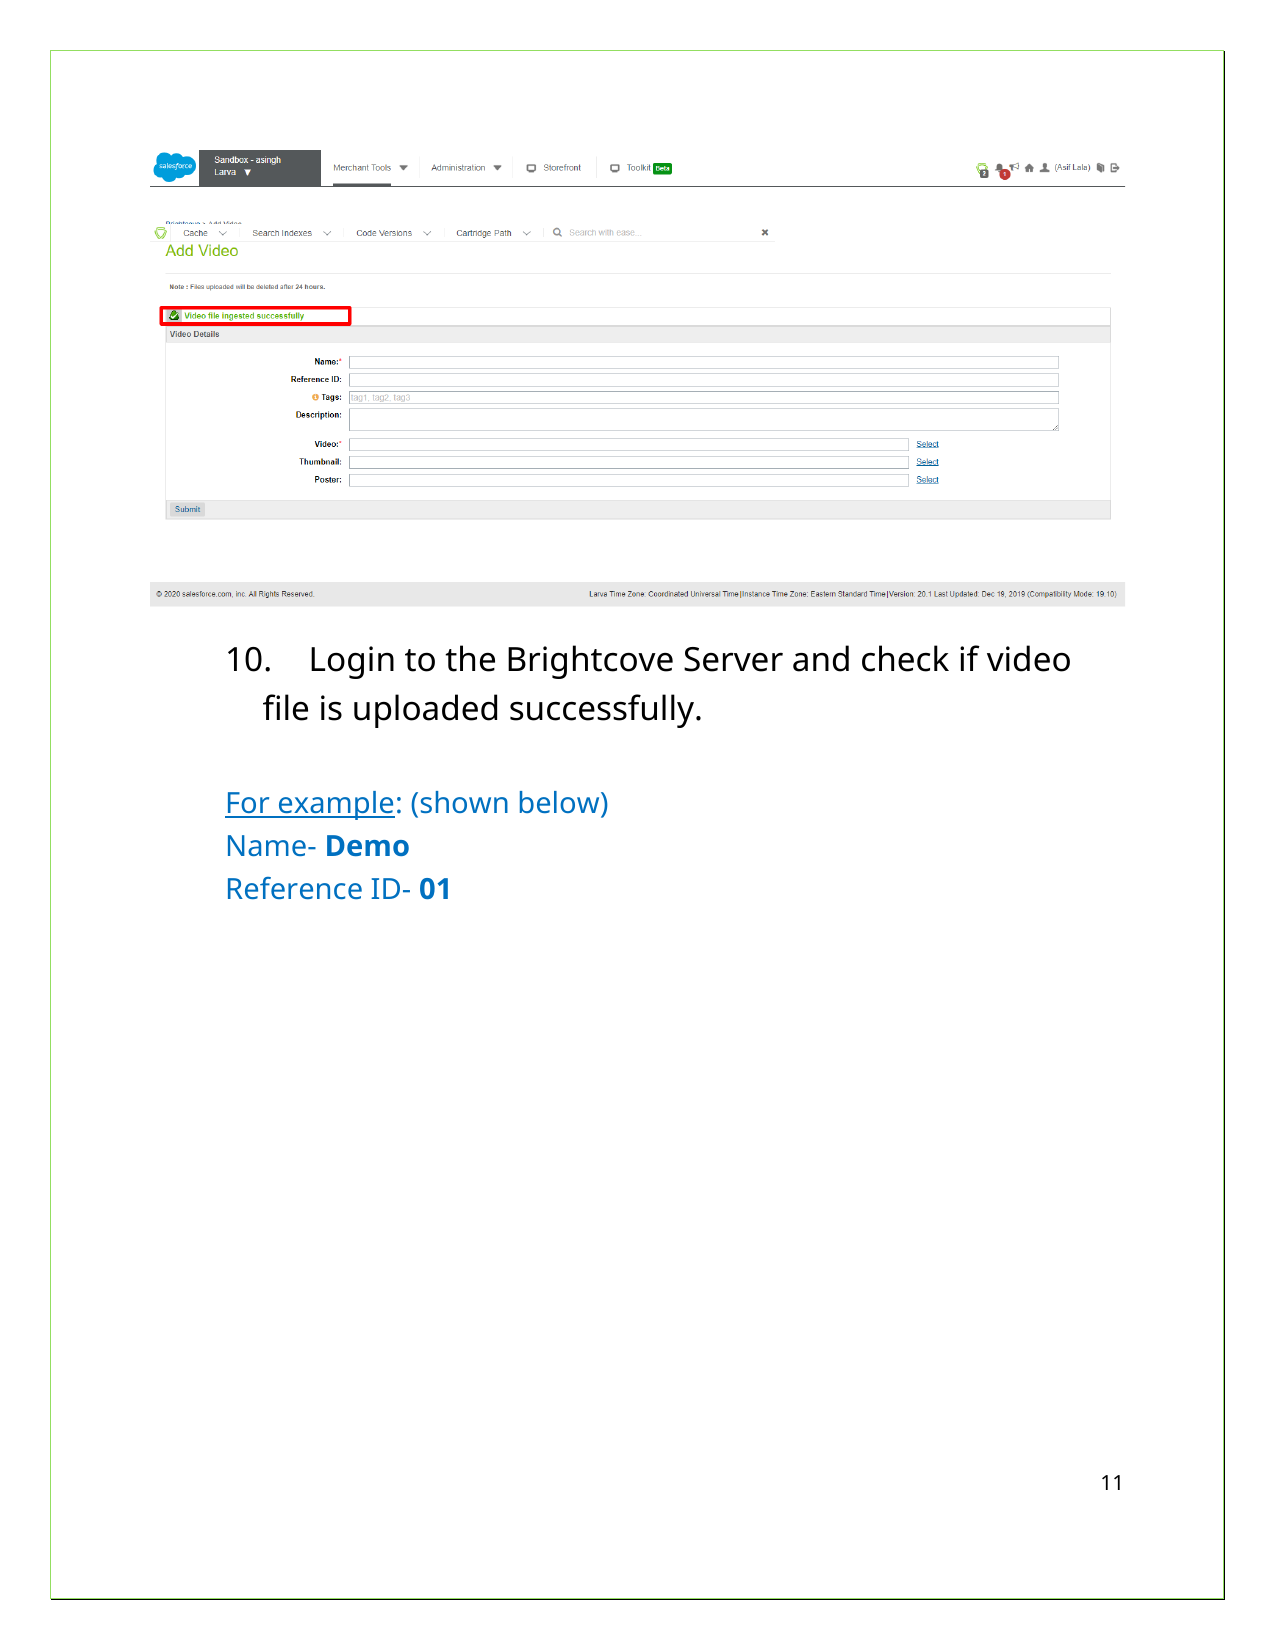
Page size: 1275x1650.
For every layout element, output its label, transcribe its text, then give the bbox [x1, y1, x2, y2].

list For example: (shown below) [225, 783, 1124, 822]
picture [150, 150, 1125, 611]
list Reference ID- 01 [225, 868, 1124, 908]
list Login to the Brightcove Server and check if video file is uploaded successfully. [225, 636, 1124, 730]
list Name- Demo [225, 825, 1124, 865]
